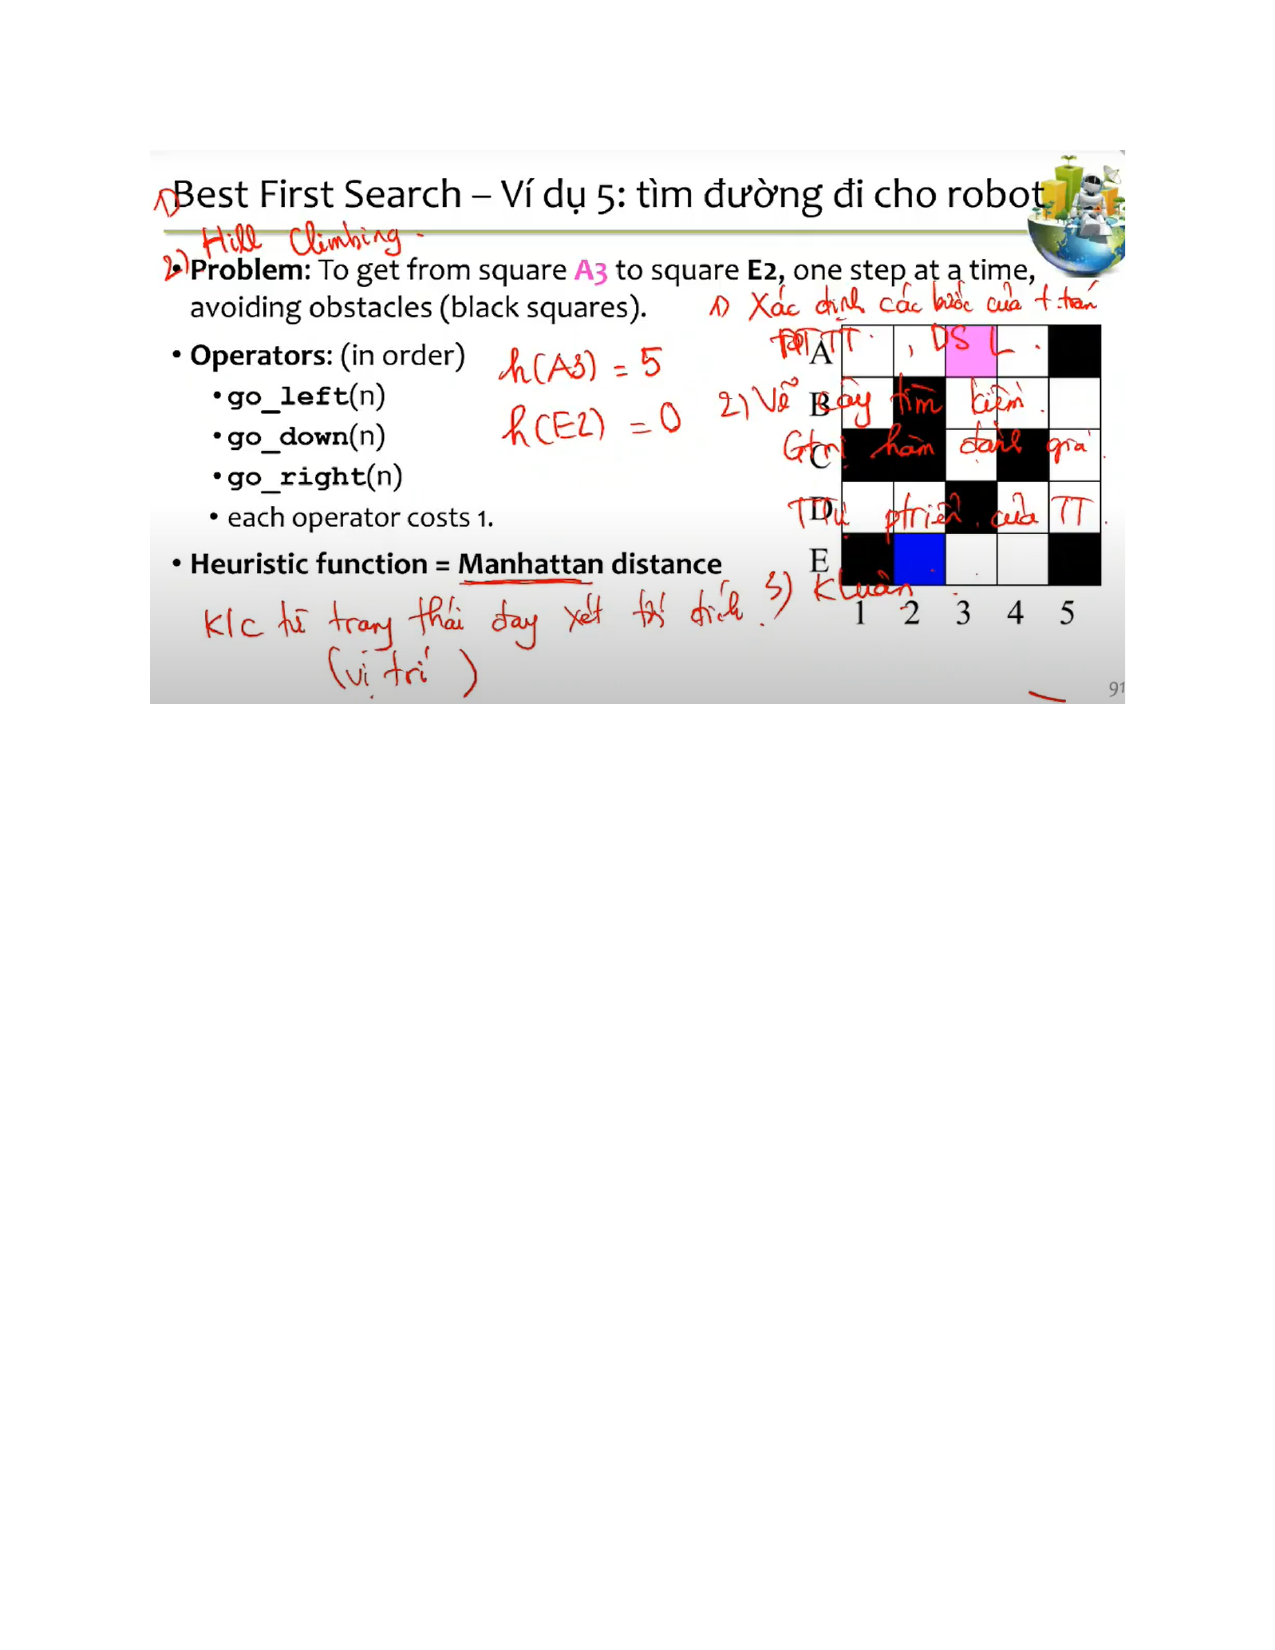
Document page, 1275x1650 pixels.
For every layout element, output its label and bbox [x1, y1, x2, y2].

picture [150, 150, 1125, 704]
